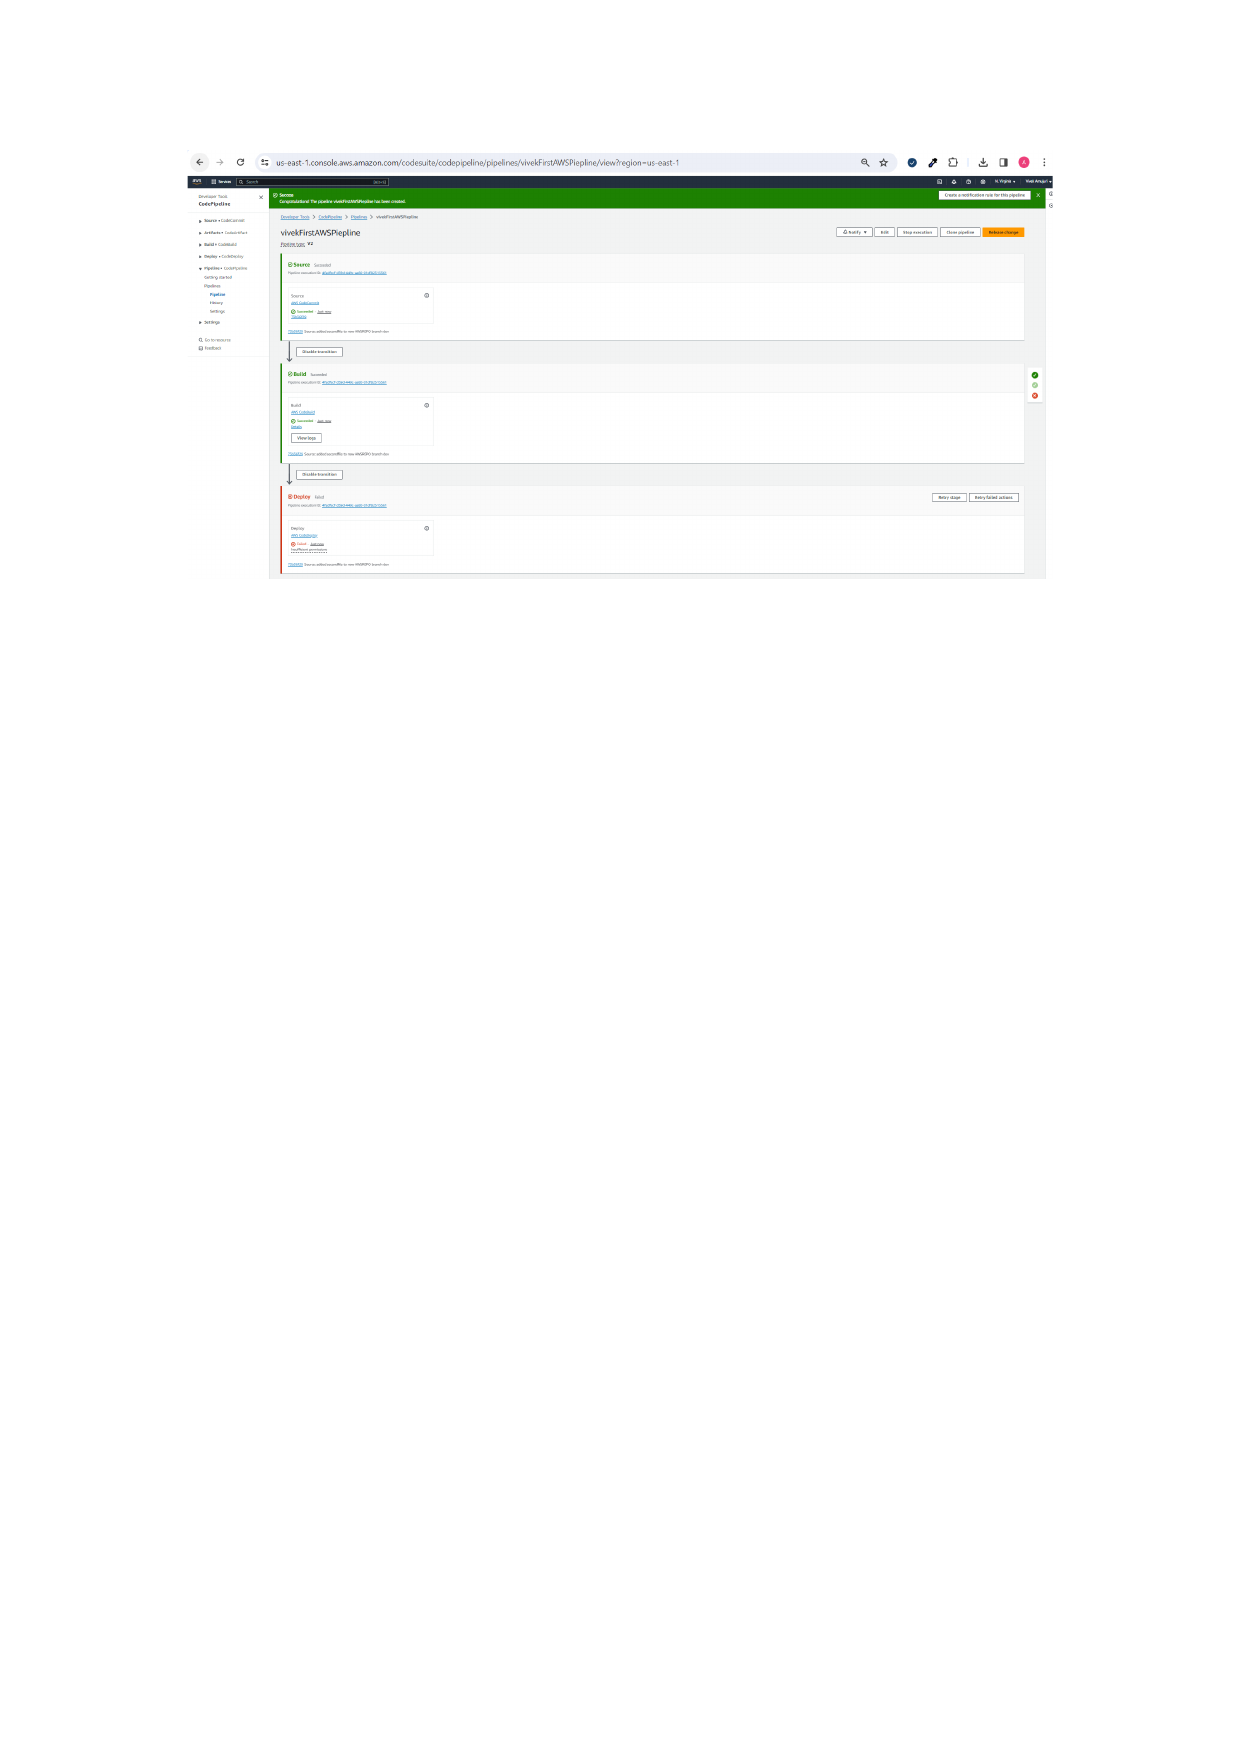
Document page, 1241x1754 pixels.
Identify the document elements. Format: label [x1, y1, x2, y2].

picture [187, 150, 1053, 579]
